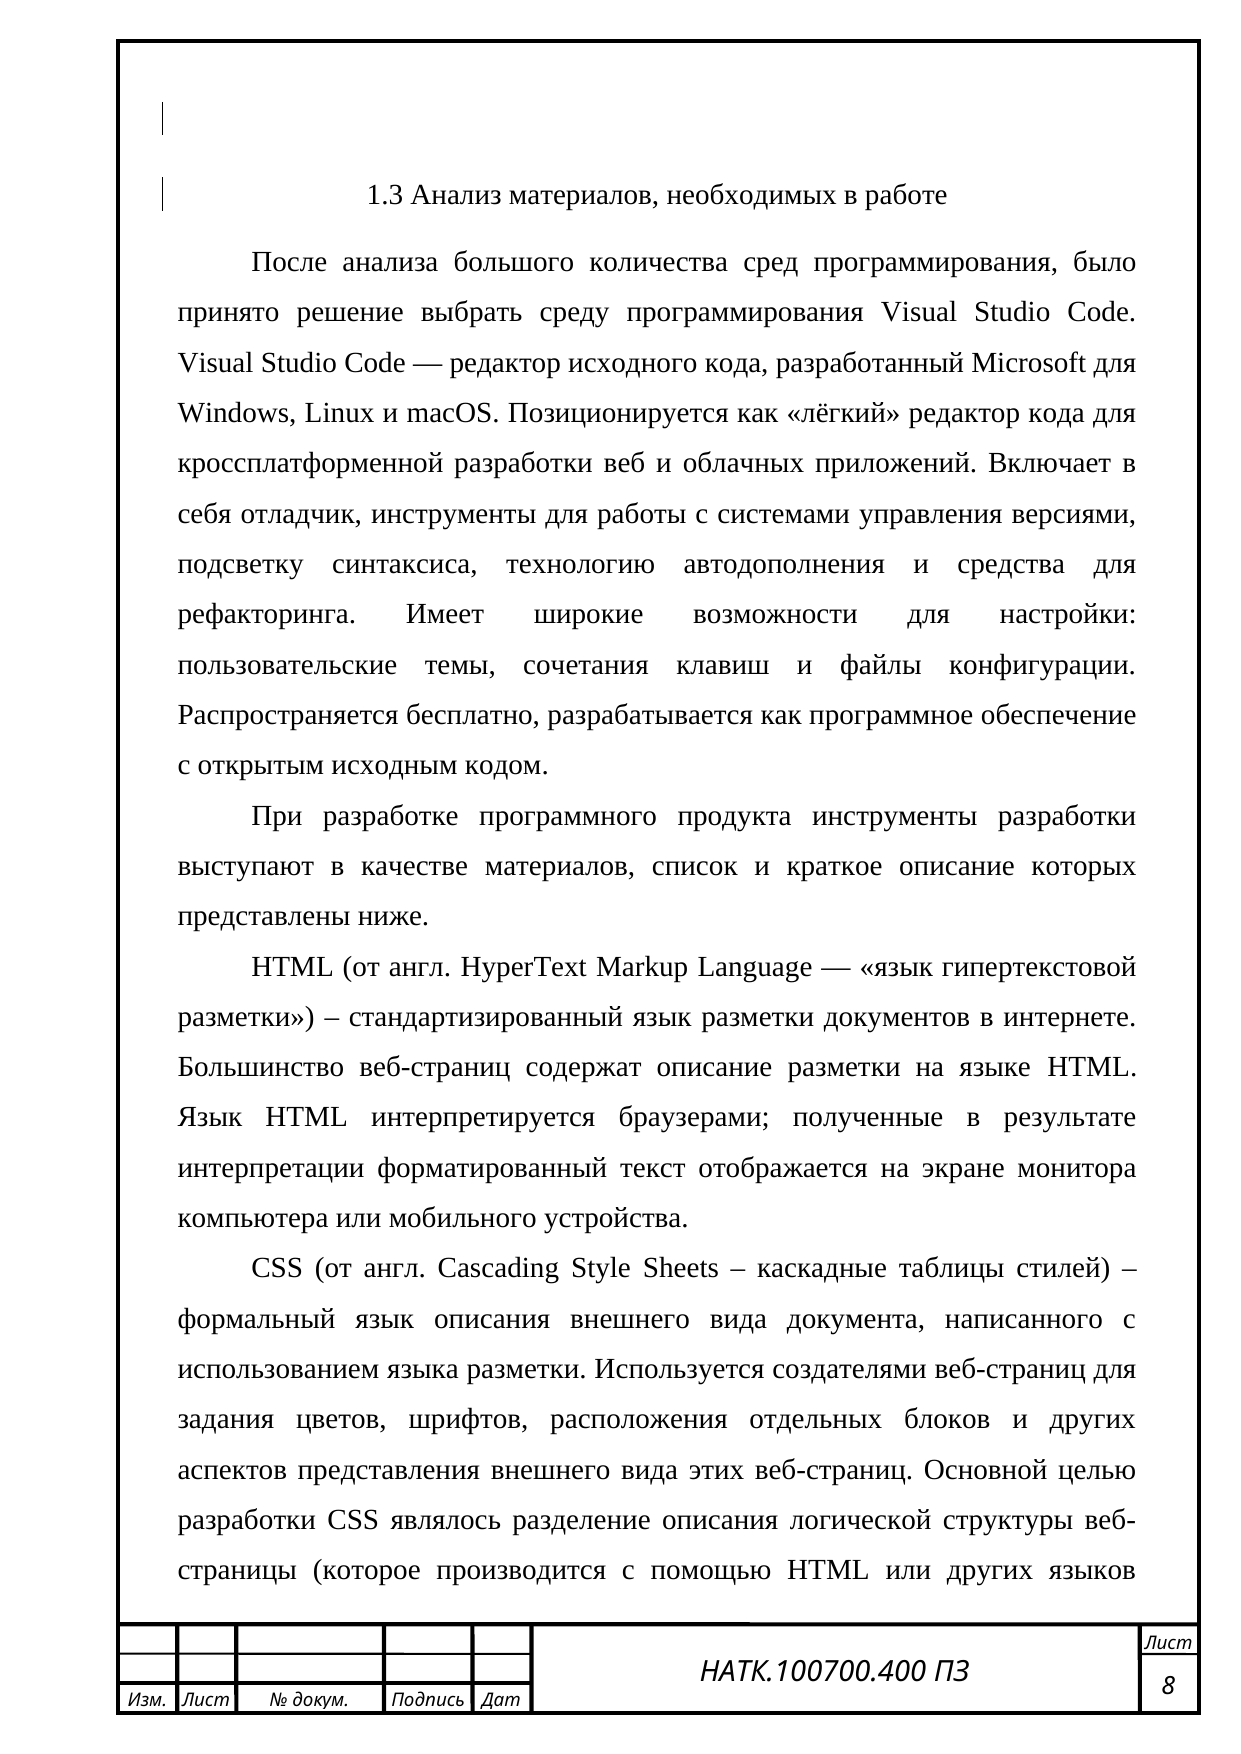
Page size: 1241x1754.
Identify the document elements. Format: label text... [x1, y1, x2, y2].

text После анализа большого количества сред программирования, было принято решение выбрать среду программирования Visual Studio Code. Visual Studio Code — редактор исходного кода, разработанный Microsoft для Windows, Linux и macOS. Позиционируется как «лёгкий» редактор кода для кроссплатформенной разработки веб и облачных приложений. Включает в себя отладчик, инструменты для работы с системами управления версиями, подсветку синтаксиса, технологию автодополнения и средства для рефакторинга. Имеет широкие возможности для настройки: пользовательские темы, сочетания клавиш и файлы конфигурации. Распространяется бесплатно, разрабатывается как программное обеспечение с открытым исходным кодом. [177, 244, 1137, 781]
text HTML (от англ. HyperText Markup Language — «язык гипертекстовой разметки») – стандартизированный язык разметки документов в интернете. Большинство веб-страниц содержат описание разметки на языке HTML. Язык HTML интерпретируется браузерами; полученные в результате интерпретации форматированный текст отображается на экране монитора компьютера или мобильного устройства. [177, 949, 1137, 1234]
text При разработке программного продукта инструменты разработки выступают в качестве материалов, список и краткое описание которых представлены ниже. [177, 798, 1137, 932]
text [177, 1251, 1137, 1586]
text 1.3 Анализ материалов, необходимых в работе [177, 177, 1137, 211]
